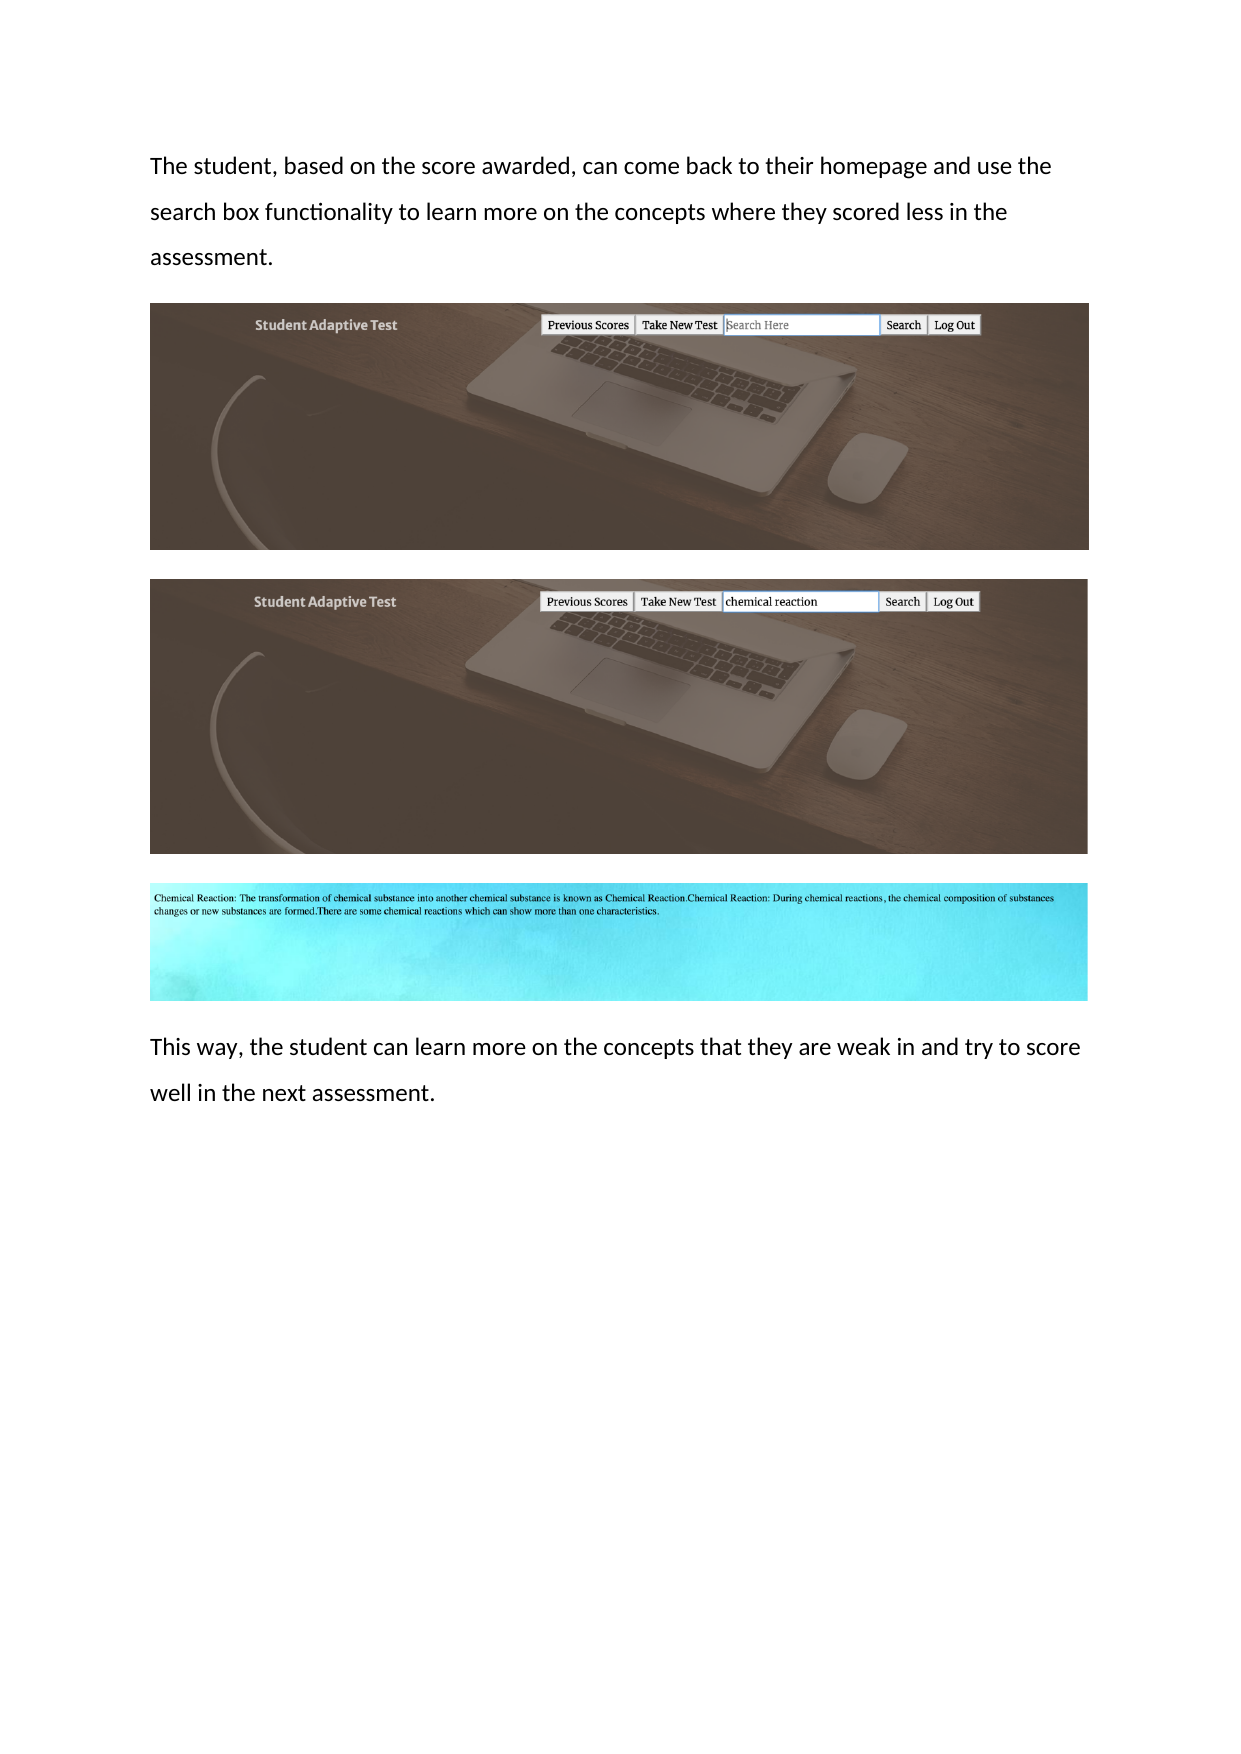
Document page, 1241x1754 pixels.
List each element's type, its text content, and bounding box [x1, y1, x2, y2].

picture [150, 303, 1089, 550]
picture [150, 883, 1088, 1001]
text The student, based on the score awarded, can come back to their homepage and use the search box functionality to learn more on the concepts where they scored less in the assessment. [150, 150, 1090, 272]
picture [150, 579, 1088, 854]
text This way, the student can learn more on the concepts that they are weak in and try to score well in the next assessment. [150, 1031, 1090, 1107]
